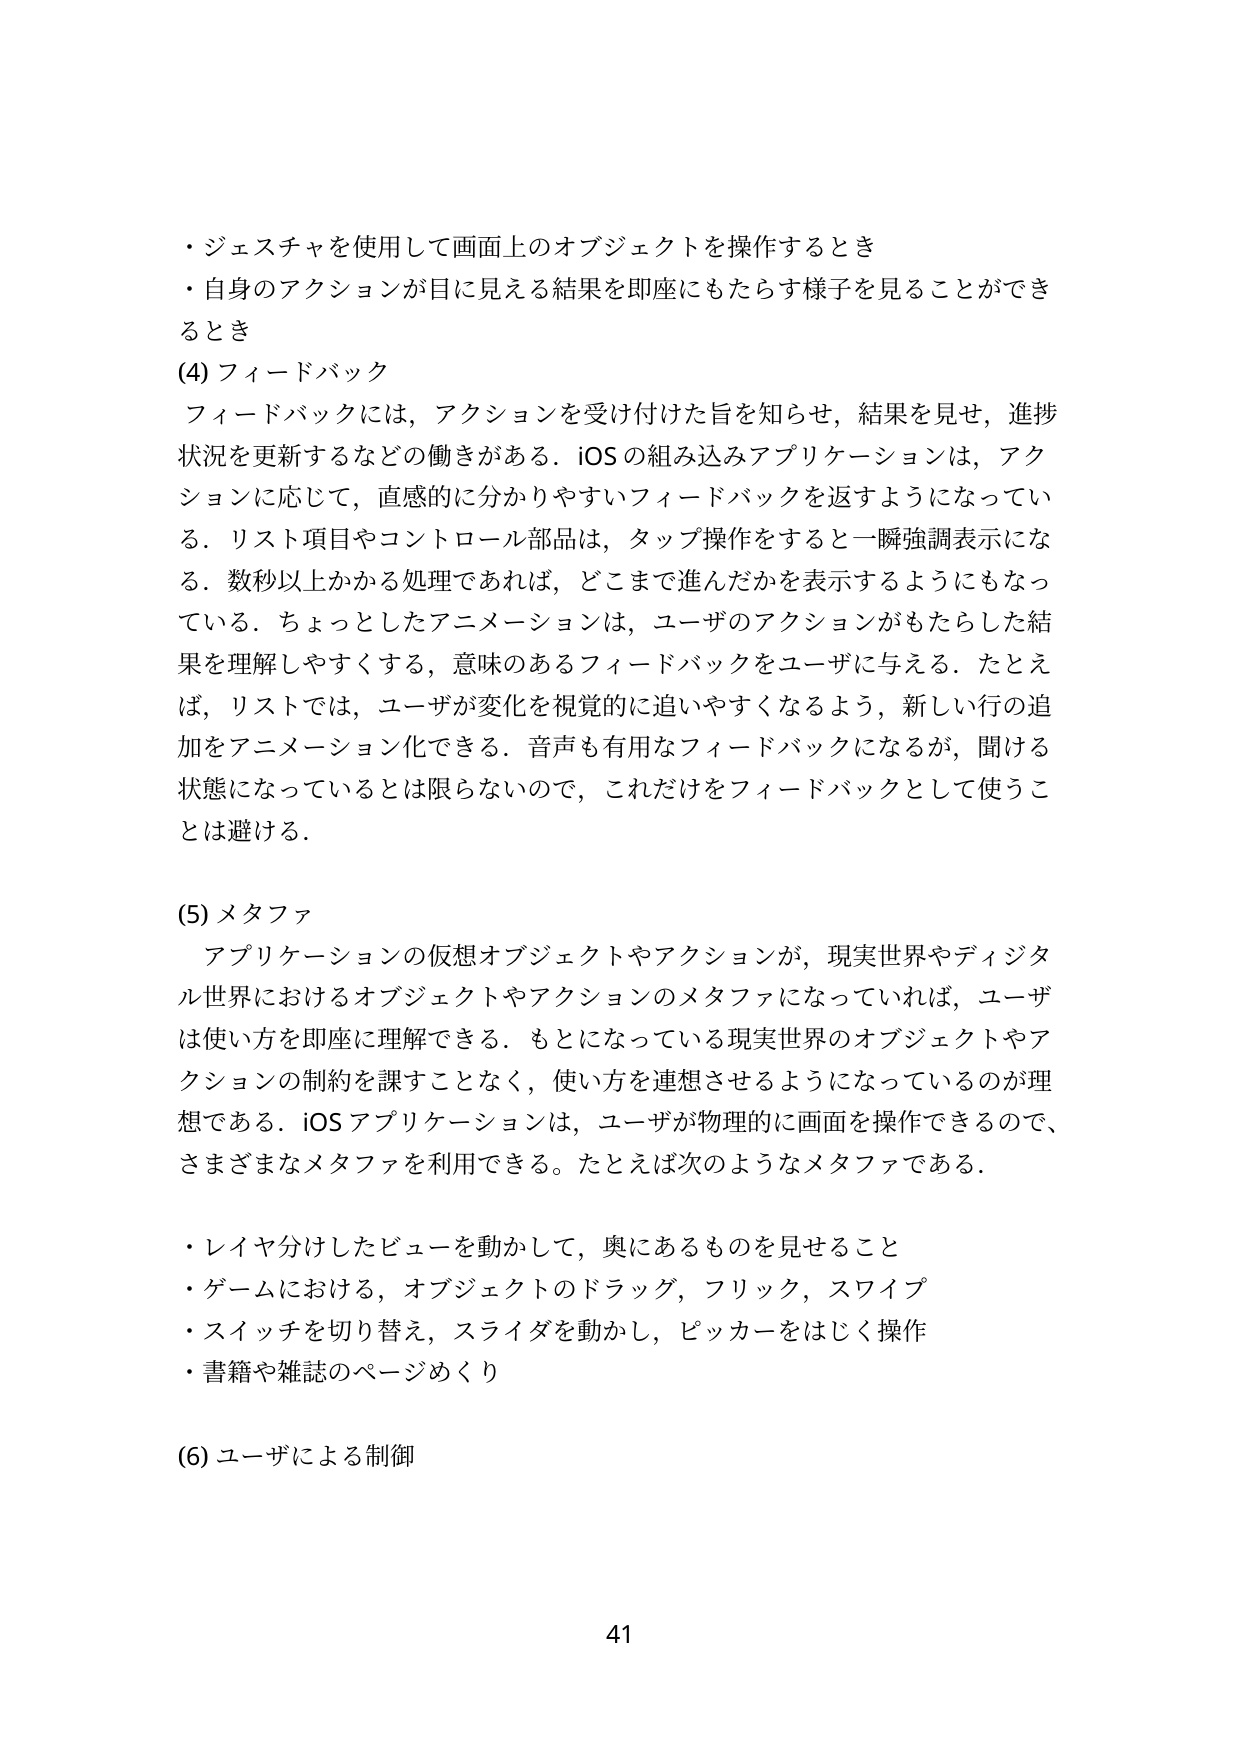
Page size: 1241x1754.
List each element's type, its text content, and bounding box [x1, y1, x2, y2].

text (6) ユーザによる制御 [177, 1433, 1063, 1475]
text フィードバックには，アクションを受け付けた旨を知らせ，結果を見せ，進捗状況を更新するなどの働きがある．iOSの組み込みアプリケーションは，アクションに応じて，直感的に分かりやすいフィードバックを返すようになっている．リスト項目やコントロール部品は，タップ操作をすると一瞬強調表示になる．数秒以上かかる処理であれば，どこまで進んだかを表示するようにもなっている．ちょっとしたアニメーションは，ユーザのアクションがもたらした結果を理解しやすくする，意味のあるフィードバックをユーザに与える．たとえば，リストでは，ユーザが変化を視覚的に追いやすくなるよう，新しい行の追加をアニメーション化できる．音声も有用なフィードバックになるが，聞ける状態になっているとは限らないので，これだけをフィードバックとして使うことは避ける． [177, 392, 1063, 850]
text (5) メタファ [177, 892, 1063, 933]
text ・自身のアクションが目に見える結果を即座にもたらす様子を見ることができるとき [177, 267, 1063, 350]
text ・ゲームにおける，オブジェクトのドラッグ，フリック，スワイプ [177, 1267, 1063, 1308]
text ・レイヤ分けしたビューを動かして，奥にあるものを見せること [177, 1225, 1063, 1267]
text (4) フィードバック [177, 350, 1063, 392]
text ・ジェスチャを使用して画面上のオブジェクトを操作するとき [177, 225, 1063, 267]
text ・スイッチを切り替え，スライダを動かし，ピッカーをはじく操作 [177, 1308, 1063, 1350]
text アプリケーションの仮想オブジェクトやアクションが，現実世界やディジタル世界におけるオブジェクトやアクションのメタファになっていれば，ユーザは使い方を即座に理解できる．もとになっている現実世界のオブジェクトやアクションの制約を課すことなく，使い方を連想させるようになっているのが理想である．iOSアプリケーションは，ユーザが物理的に画面を操作できるので、さまざまなメタファを利用できる。たとえば次のようなメタファである． [177, 933, 1063, 1183]
text ・書籍や雑誌のページめくり [177, 1350, 1063, 1392]
